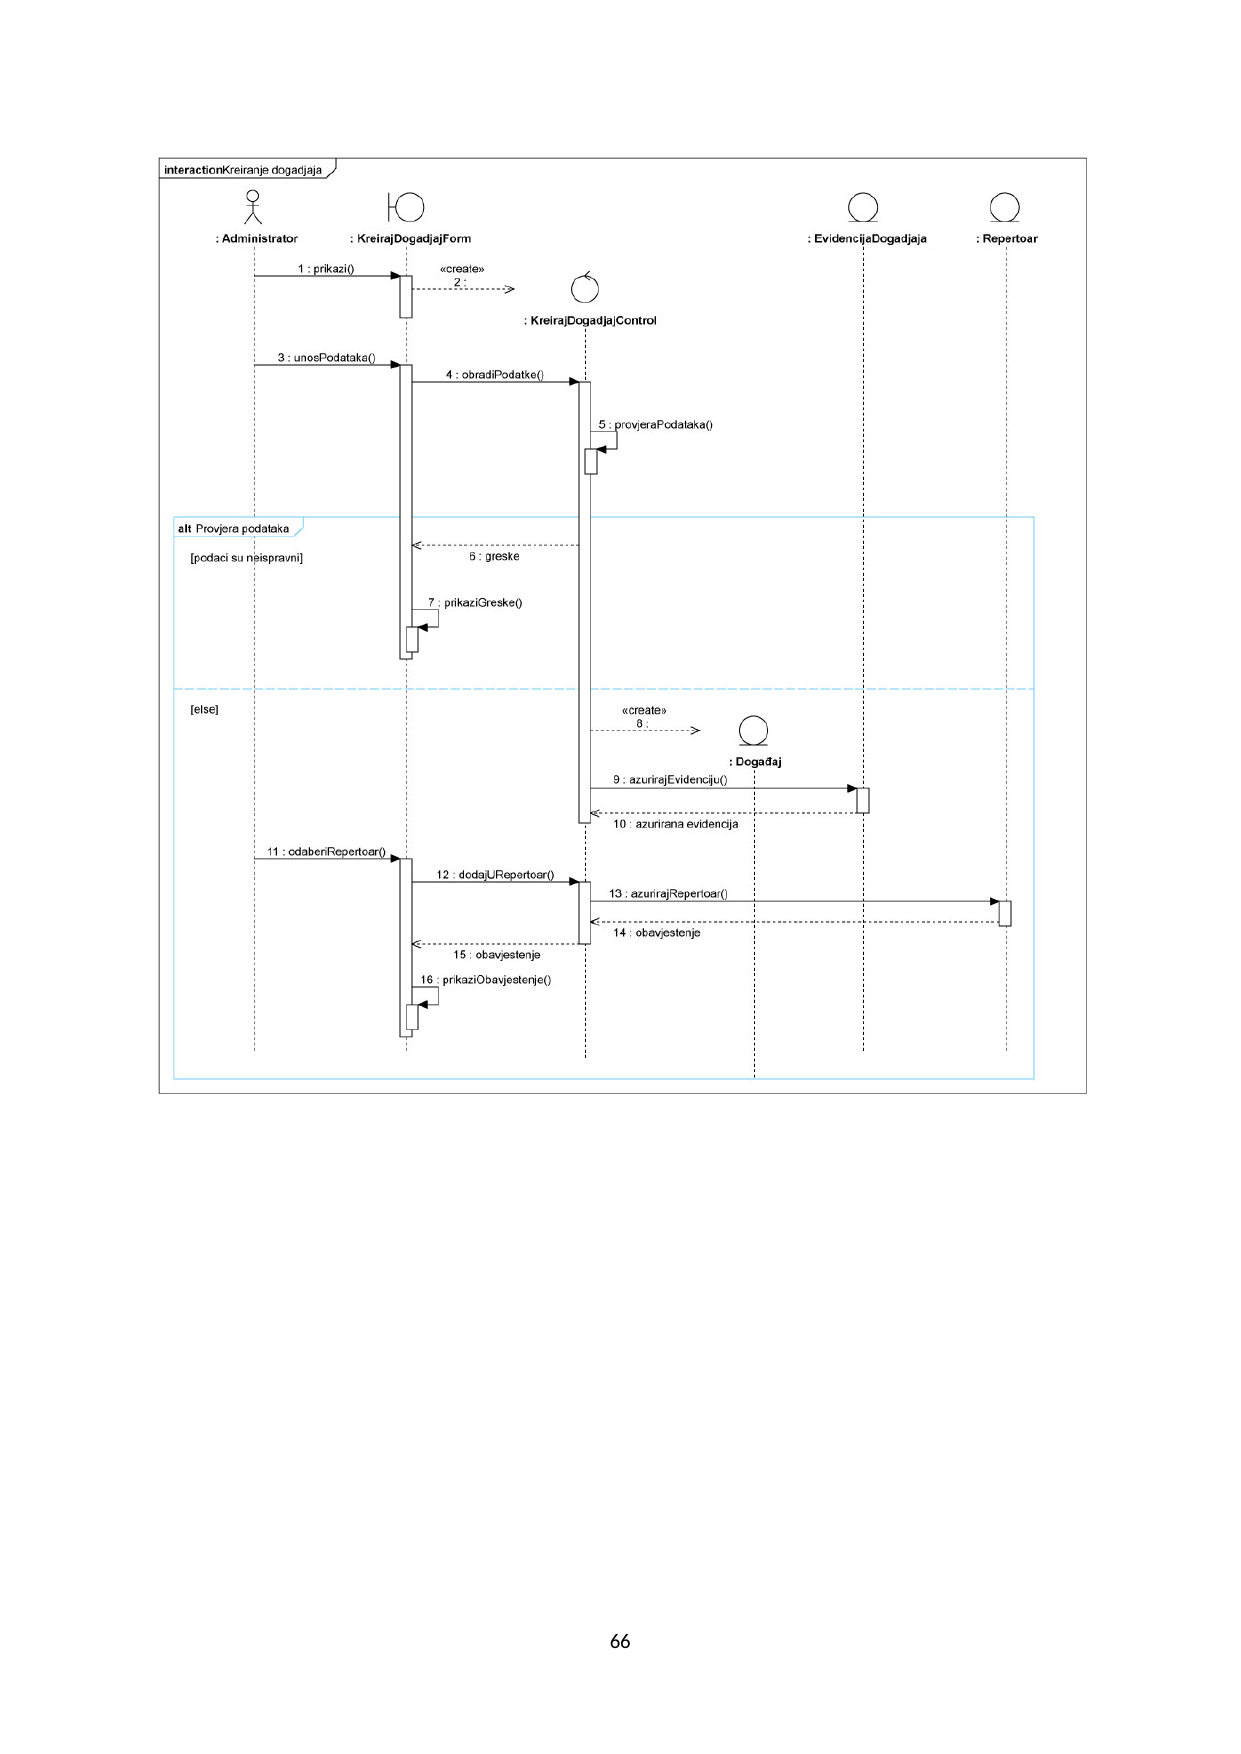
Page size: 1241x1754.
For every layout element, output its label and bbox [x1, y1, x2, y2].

picture [150, 150, 1095, 1102]
